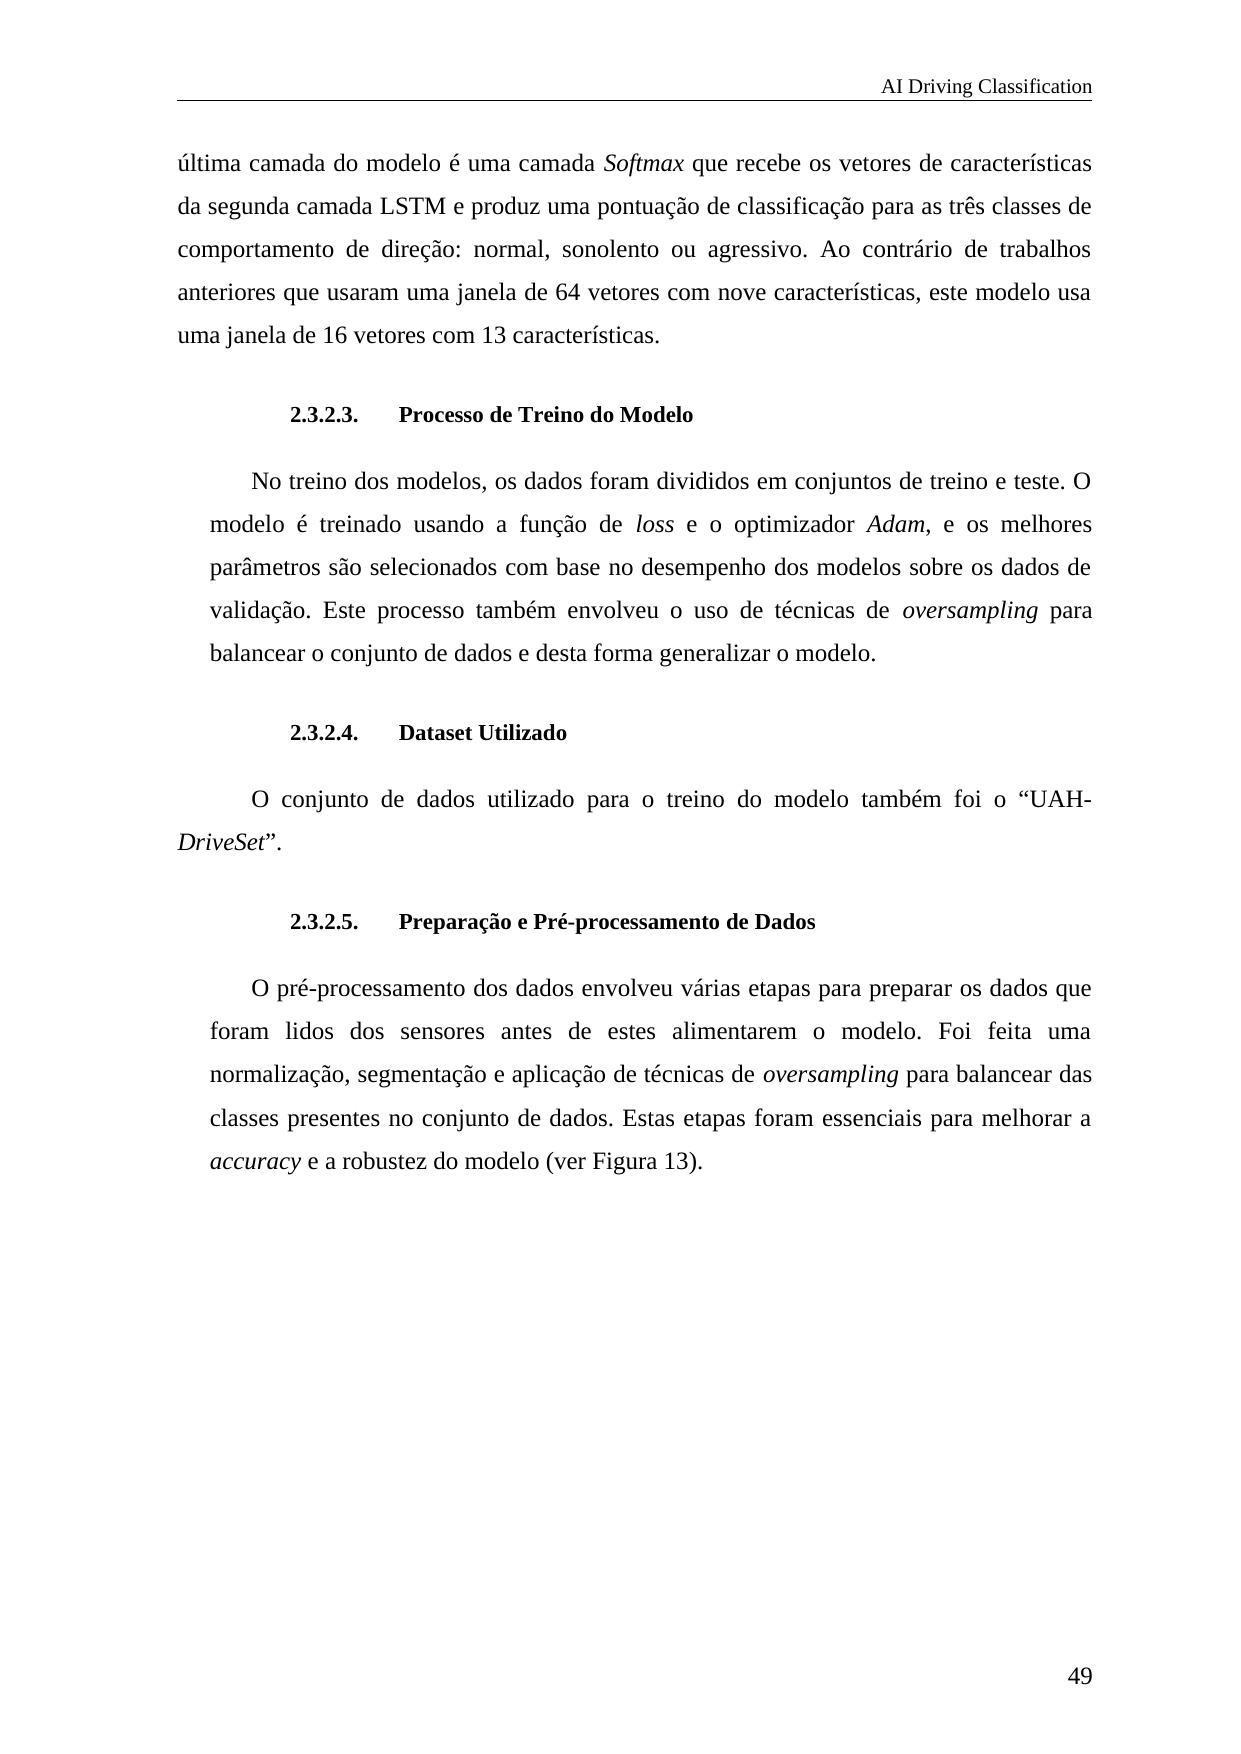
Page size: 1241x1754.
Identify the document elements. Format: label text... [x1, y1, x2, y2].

subtitle Preparação e Pré-processamento de Dados [290, 908, 1092, 934]
text O pré-processamento dos dados envolveu várias etapas para preparar os dados que foram lidos dos sensores antes de estes alimentarem o modelo. Foi feita uma normalização, segmentação e aplicação de técnicas de oversampling para balancear das classes presentes no conjunto de dados. Estas etapas foram essenciais para melhorar a accuracy e a robustez do modelo (ver Figura 13). [209, 973, 1092, 1174]
text O conjunto de dados utilizado para o treino do modelo também foi o “UAH-DriveSet”. [177, 784, 1092, 856]
subtitle Dataset Utilizado [290, 719, 1092, 746]
text No treino dos modelos, os dados foram divididos em conjuntos de treino e teste. O modelo é treinado usando a função de loss e o optimizador Adam, e os melhores parâmetros são selecionados com base no desempenho dos modelos sobre os dados de validação. Este processo também envolveu o uso de técnicas de oversampling para balancear o conjunto de dados e desta forma generalizar o modelo. [209, 466, 1092, 667]
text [177, 148, 1092, 349]
subtitle Processo de Treino do Modelo [290, 401, 1092, 427]
